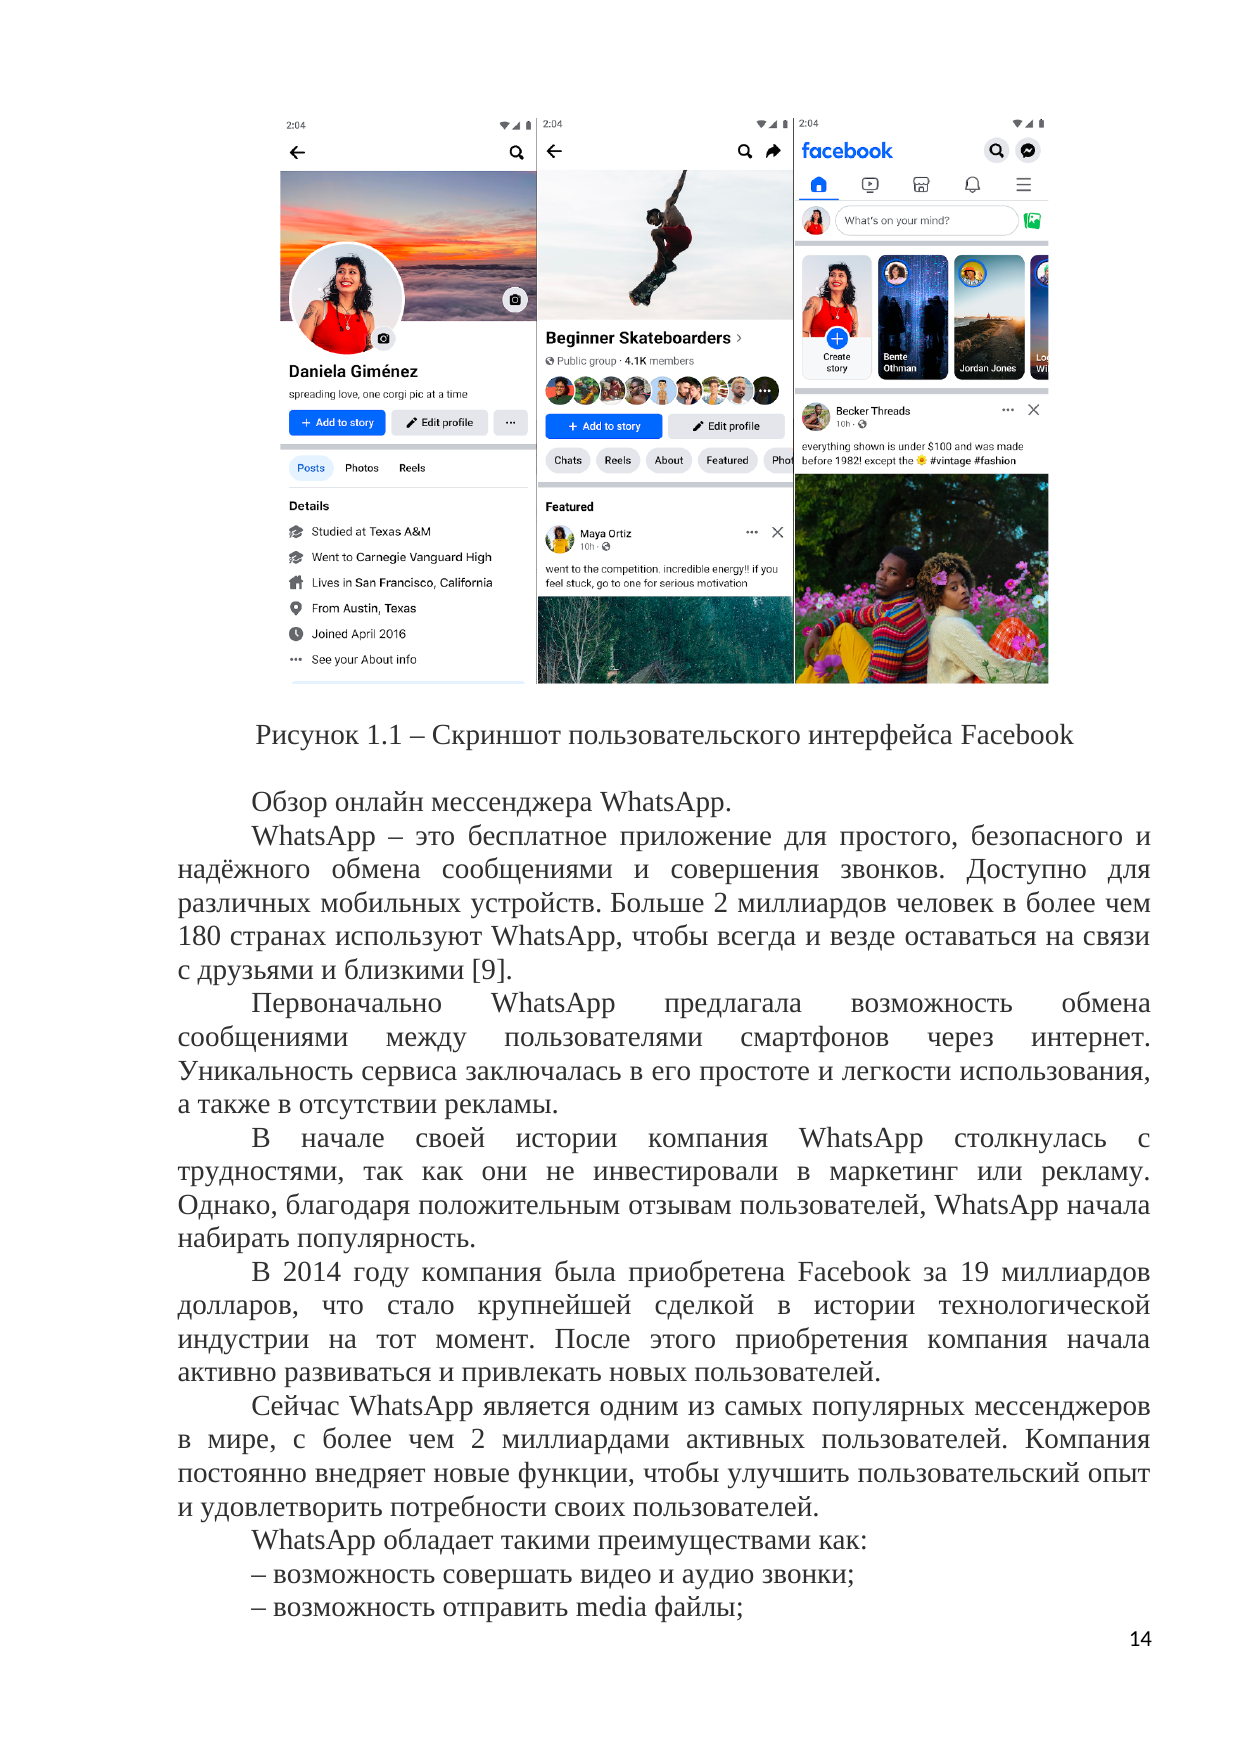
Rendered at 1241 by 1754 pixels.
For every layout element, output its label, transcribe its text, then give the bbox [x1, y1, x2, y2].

text Обзор онлайн мессенджера WhatsApp. [177, 784, 1152, 818]
text Рисунок 1.1 – Скриншот пользовательского интерфейса Facebook [177, 717, 1152, 751]
text Сейчас WhatsApp является одним из самых популярных мессенджеров в мире, с более чем 2 миллиардами активных пользователей. Компания постоянно внедряет новые функции, чтобы улучшить пользовательский опыт и удовлетворить потребности своих пользователей. [177, 1388, 1152, 1522]
text WhatsApp обладает такими преимуществами как: [177, 1522, 1152, 1556]
text WhatsApp – это бесплатное приложение для простого, безопасного и надёжного обмена сообщениями и совершения звонков. Доступно для различных мобильных устройств. Больше 2 миллиардов человек в более чем 180 странах используют WhatsApp, чтобы всегда и везде оставаться на связи с друзьями и близкими [9]. [177, 818, 1152, 986]
text Первоначально WhatsApp предлагала возможность обмена сообщениями между пользователями смартфонов через интернет. Уникальность сервиса заключалась в его простоте и легкости использования, а также в отсутствии рекламы. [177, 986, 1152, 1120]
text – возможность отправить media файлы; [177, 1589, 1152, 1623]
text В начале своей истории компания WhatsApp столкнулась с трудностями, так как они не инвестировали в маркетинг или рекламу. Однако, благодаря положительным отзывам пользователей, WhatsApp начала набирать популярность. [177, 1120, 1152, 1254]
text В 2014 году компания была приобретена Facebook за 19 миллиардов долларов, что стало крупнейшей сделкой в истории технологической индустрии на тот момент. После этого приобретения компания начала активно развиваться и привлекать новых пользователей. [177, 1254, 1152, 1388]
text – возможность совершать видео и аудио звонки; [177, 1556, 1152, 1589]
picture [280, 118, 1049, 684]
